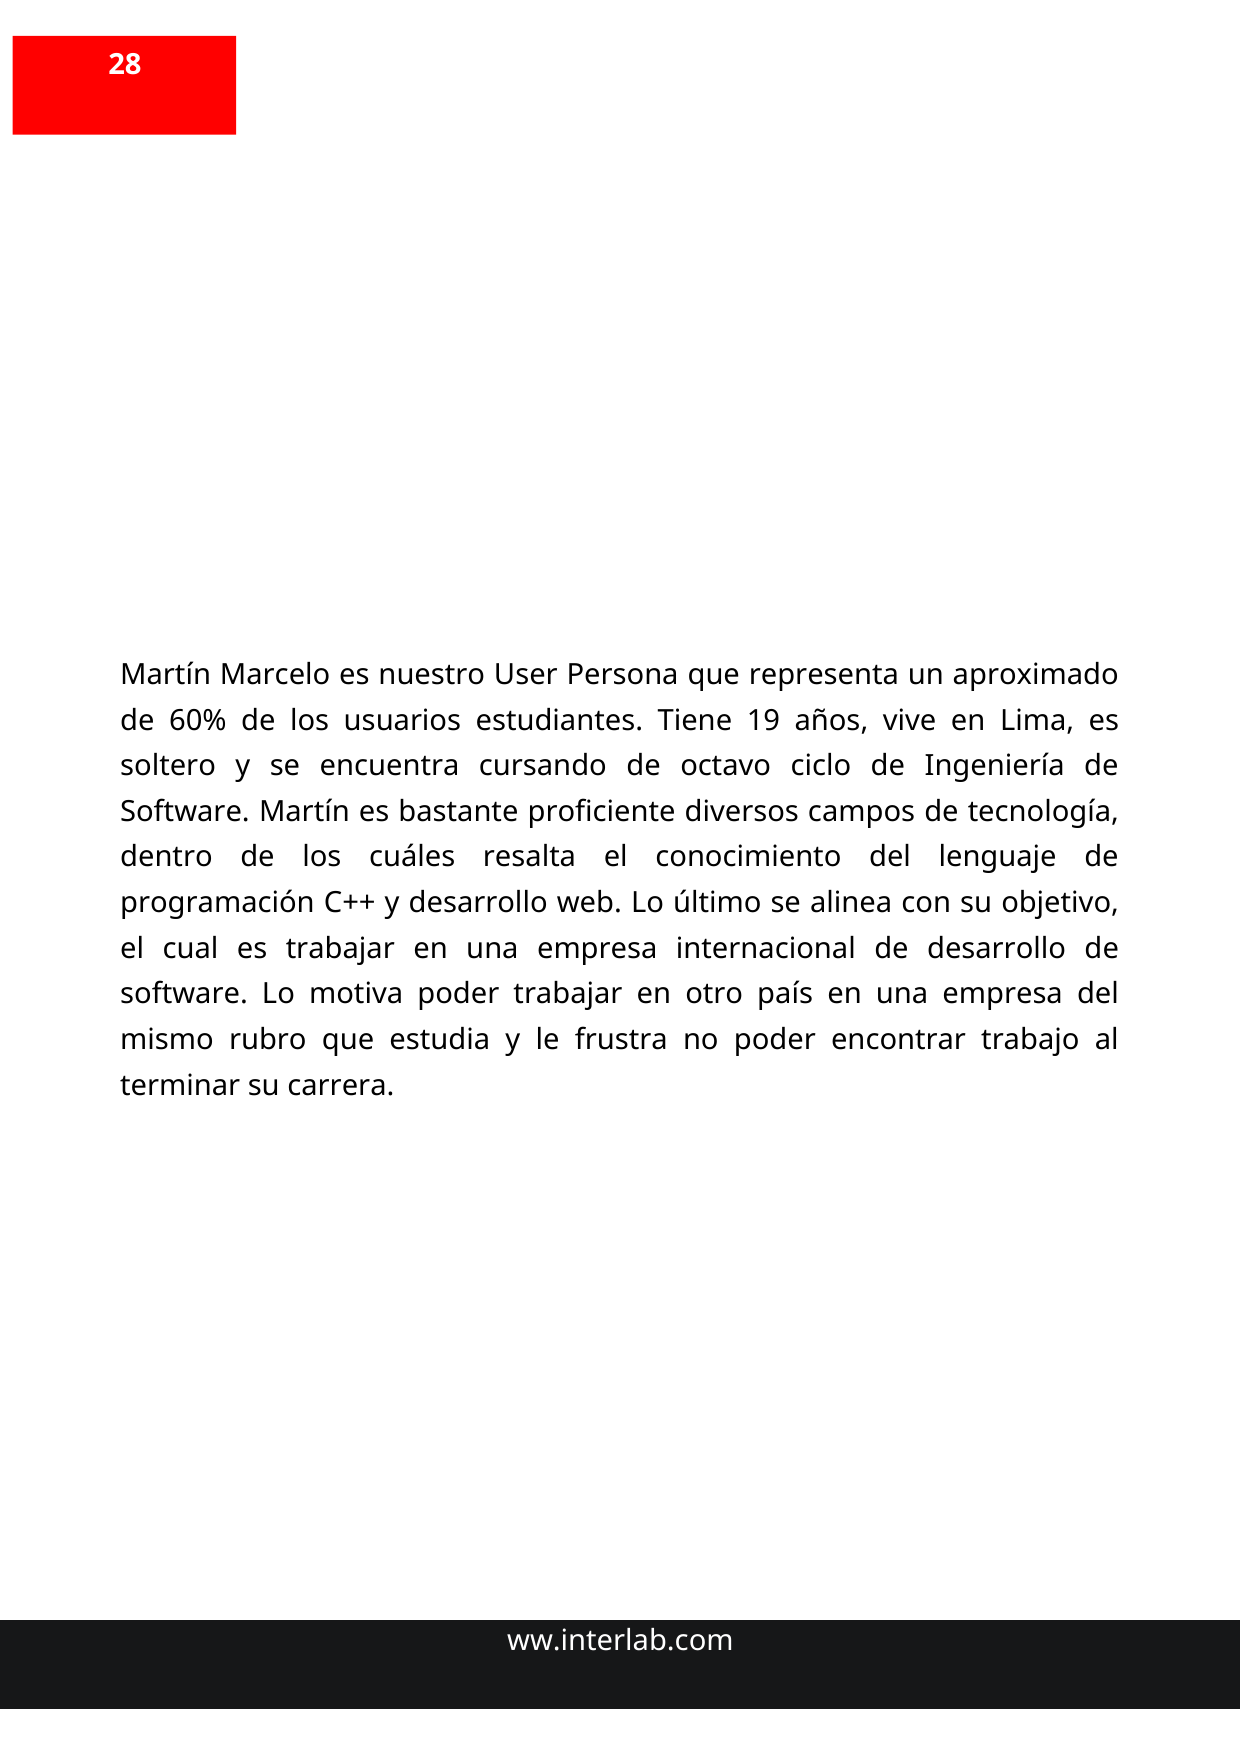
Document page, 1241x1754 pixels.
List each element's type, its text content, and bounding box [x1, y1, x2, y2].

text Martín Marcelo es nuestro User Persona que representa un aproximado de 60% de los usuarios estudiantes. Tiene 19 años, vive en Lima, es soltero y se encuentra cursando de octavo ciclo de Ingeniería de Software. Martín es bastante proficiente diversos campos de tecnología, dentro de los cuáles resalta el conocimiento del lenguaje de programación C++ y desarrollo web. Lo último se alinea con su objetivo, el cual es trabajar en una empresa internacional de desarrollo de software. Lo motiva poder trabajar en otro país en una empresa del mismo rubro que estudia y le frustra no poder encontrar trabajo al terminar su carrera. [120, 653, 1120, 1103]
